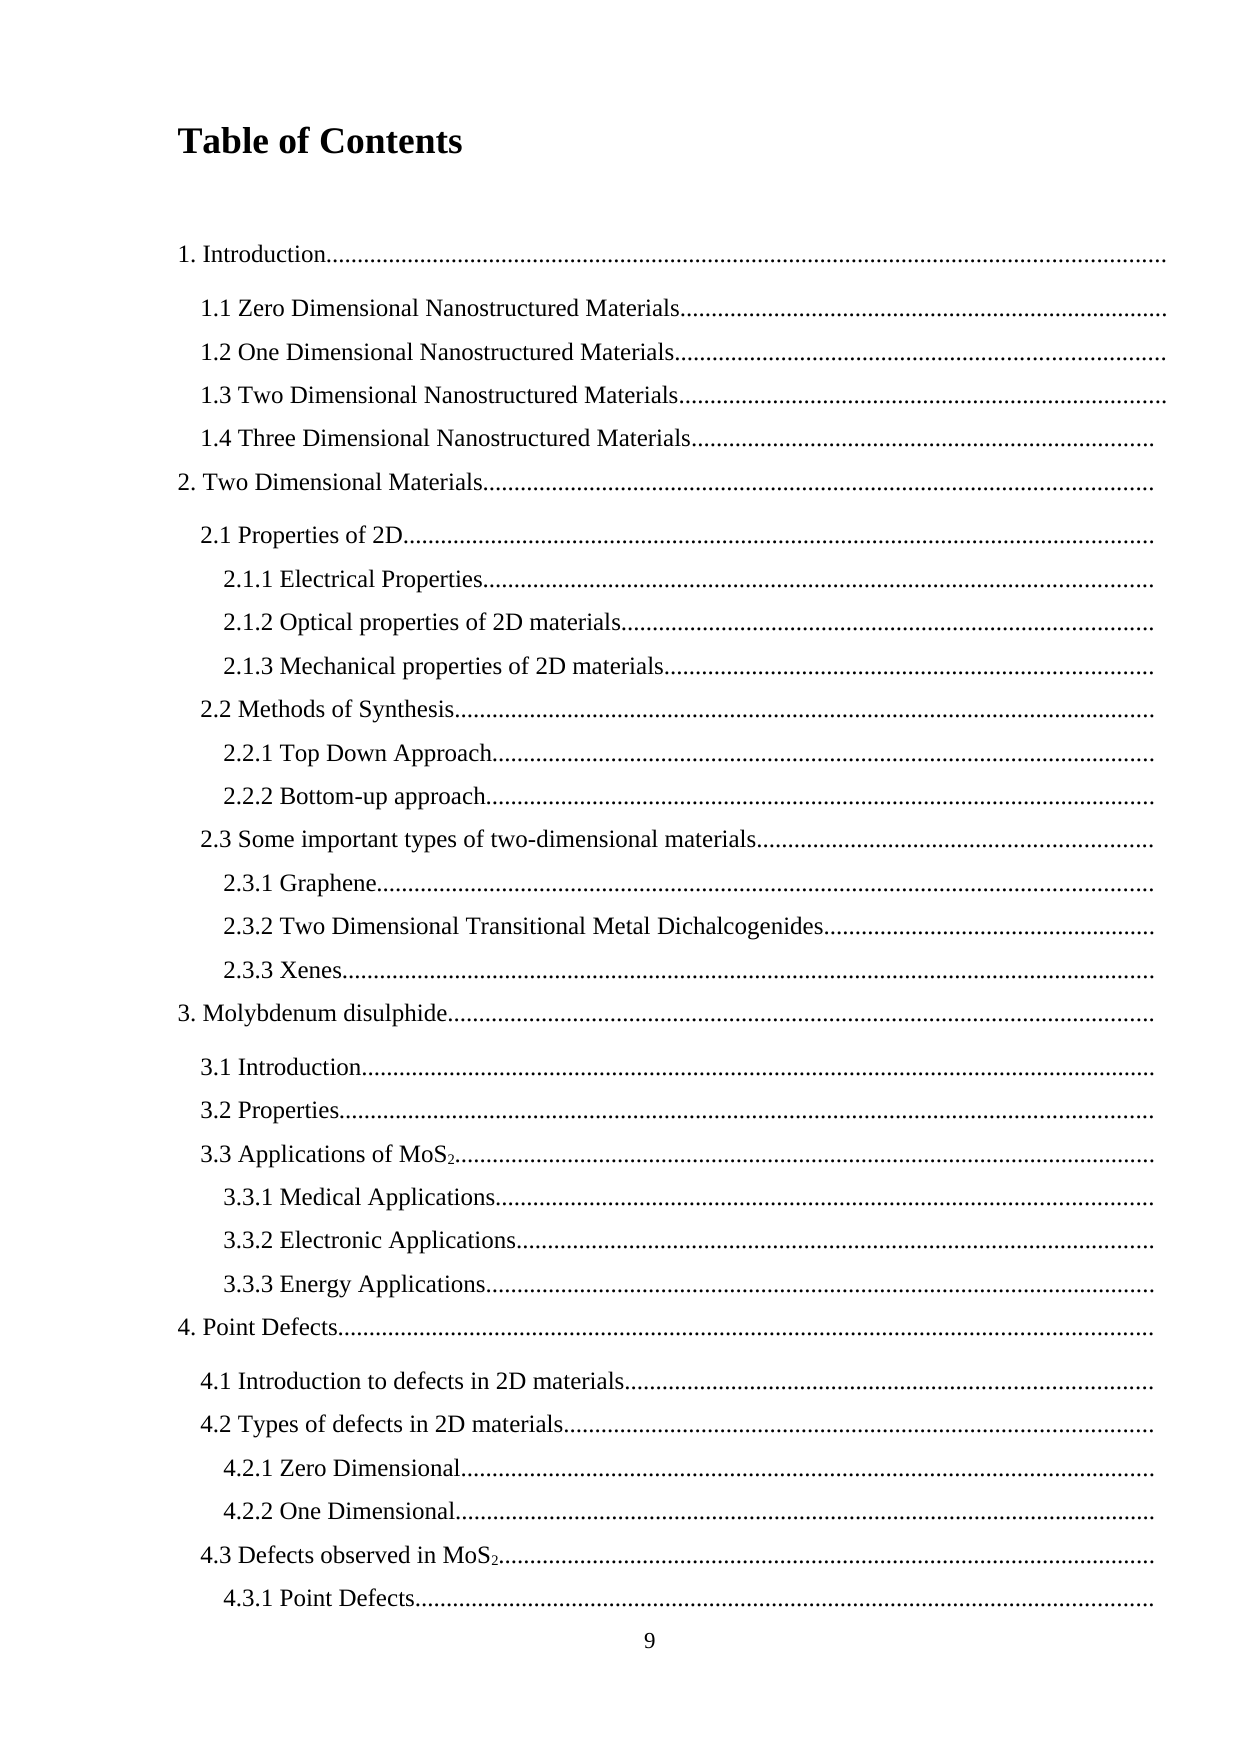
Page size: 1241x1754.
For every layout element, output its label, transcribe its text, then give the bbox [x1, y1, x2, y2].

text 2.1.2 Optical properties of 2D materials 12 [223, 607, 1122, 636]
text 1.2 One Dimensional Nanostructured Materials 9 [200, 337, 1122, 365]
text 3.3 Applications of MoS2 21 [200, 1139, 1122, 1167]
text 2.3.3 Xenes 17 [223, 955, 1122, 983]
text 3.3.1 Medical Applications 21 [223, 1182, 1122, 1211]
text 2.1.1 Electrical Properties 11 [223, 564, 1122, 593]
text 1.3 Two Dimensional Nanostructured Materials 9 [200, 380, 1122, 409]
text 3.2 Properties 19 [200, 1095, 1122, 1124]
text 4.1 Introduction to defects in 2D materials 24 [200, 1366, 1122, 1395]
text 3. Molybdenum disulphide 19 [177, 998, 1122, 1027]
text 2.2 Methods of Synthesis 13 [200, 694, 1122, 723]
text Table of Contents [177, 118, 1122, 161]
text 3.1 Introduction 19 [200, 1052, 1122, 1081]
text 3.3.3 Energy Applications 23 [223, 1269, 1122, 1298]
text 2.3 Some important types of two-dimensional materials 15 [200, 824, 1122, 853]
text 4.3.1 Point Defects 27 [223, 1583, 1122, 1612]
text 3.3.2 Electronic Applications 22 [223, 1226, 1122, 1254]
text 2.1 Properties of 2D 11 [200, 520, 1122, 549]
text 4.3 Defects observed in MoS2 27 [200, 1540, 1122, 1568]
text 4. Point Defects 24 [177, 1312, 1122, 1341]
text 1.4 Three Dimensional Nanostructured Materials 10 [200, 423, 1122, 452]
text 2.3.1 Graphene 15 [223, 868, 1122, 897]
text 4.2.1 Zero Dimensional 24 [223, 1453, 1122, 1482]
text 2.2.1 Top Down Approach 13 [223, 738, 1122, 766]
text 4.2 Types of defects in 2D materials 24 [200, 1409, 1122, 1438]
text 4.2.2 One Dimensional 26 [223, 1496, 1122, 1525]
text 2.3.2 Two Dimensional Transitional Metal Dichalcogenides 16 [223, 911, 1122, 940]
text 1.1 Zero Dimensional Nanostructured Materials 9 [200, 293, 1122, 322]
text 1. Introduction 8 [177, 239, 1122, 268]
text 2. Two Dimensional Materials 11 [177, 467, 1122, 496]
text 2.2.2 Bottom-up approach 14 [223, 781, 1122, 810]
text 2.1.3 Mechanical properties of 2D materials 12 [223, 651, 1122, 679]
